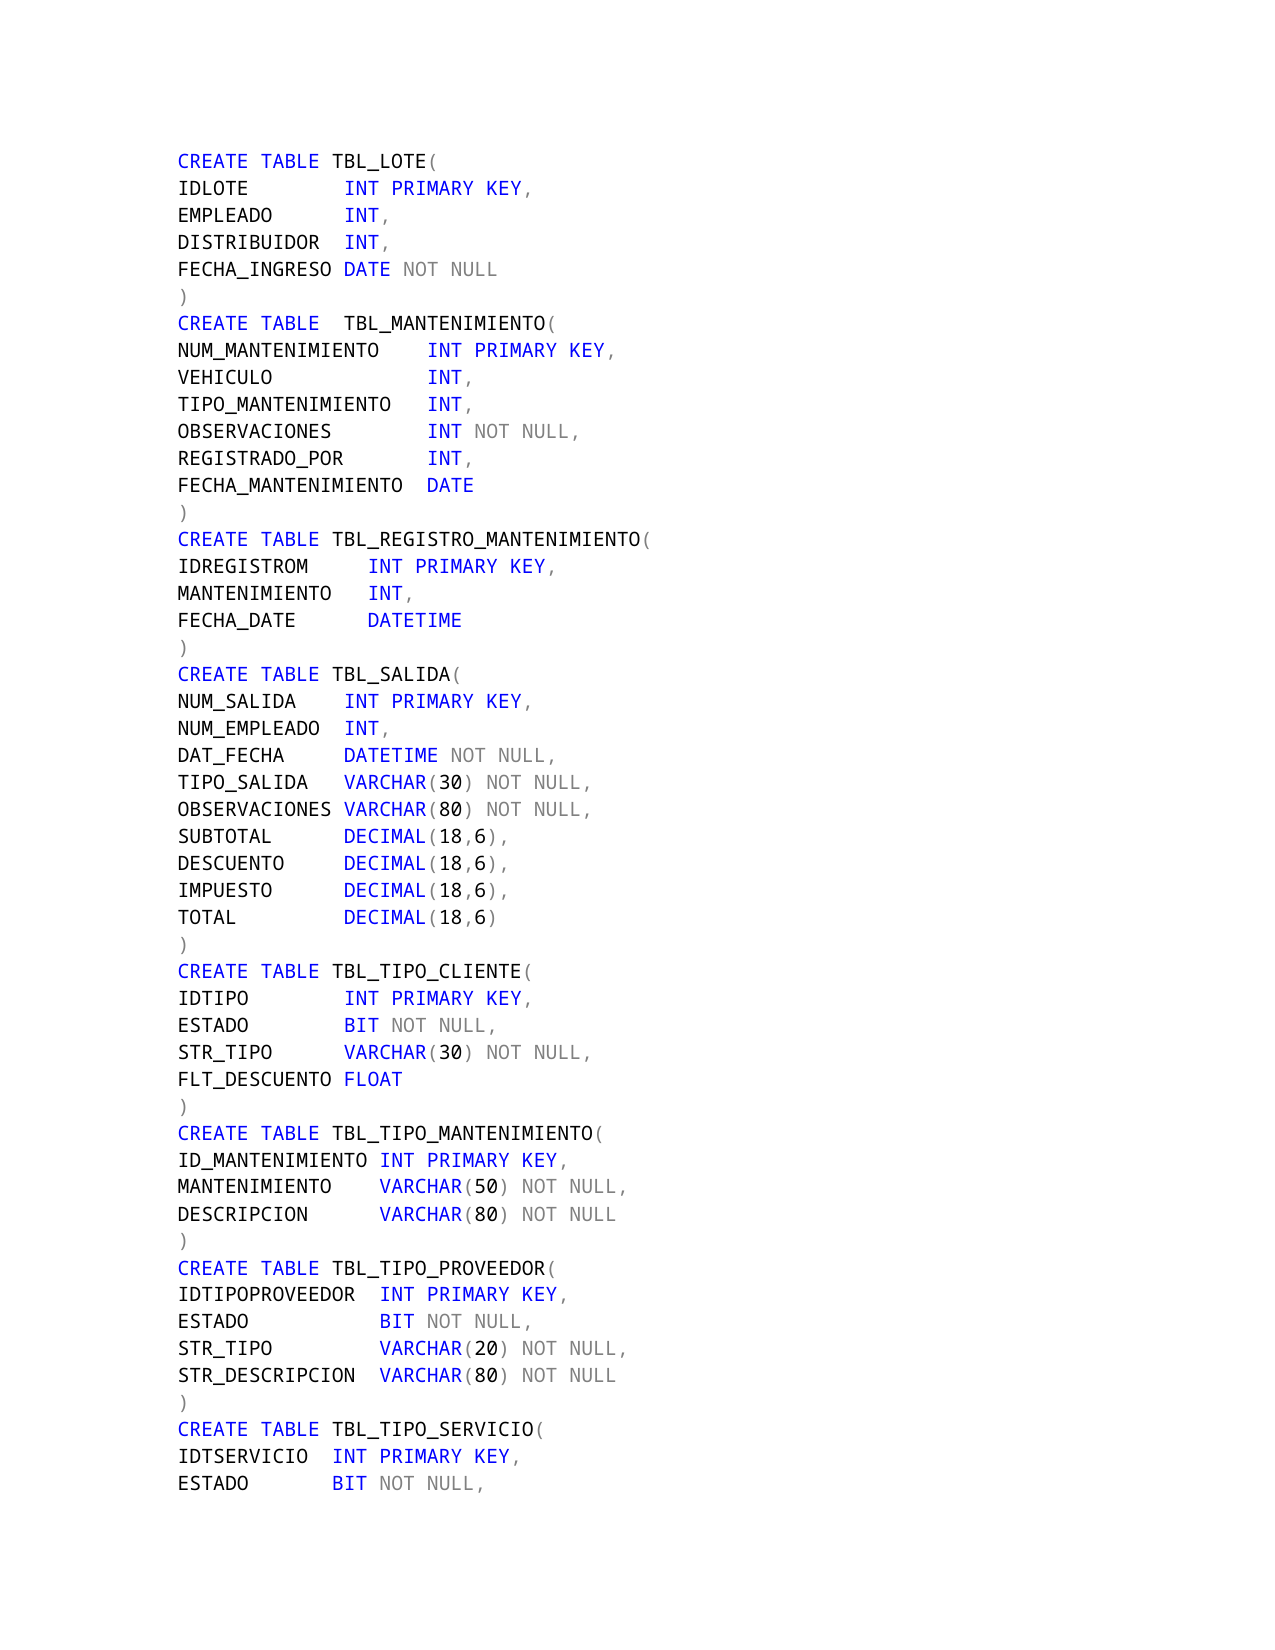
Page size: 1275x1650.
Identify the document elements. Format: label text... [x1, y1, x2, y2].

text FLT_DESCUENTO FLOAT [177, 1065, 1098, 1092]
text OBSERVACIONES VARCHAR(80) NOT NULL, [177, 795, 1098, 822]
text OBSERVACIONES INT NOT NULL, [177, 417, 1098, 444]
text REGISTRADO_POR INT, [177, 444, 1098, 471]
text CREATE TABLE TBL_LOTE( [177, 148, 1098, 174]
text ESTADO BIT NOT NULL, [177, 1308, 1098, 1335]
text ) [177, 282, 1098, 309]
text NUM_EMPLEADO INT, [177, 714, 1098, 741]
text IDTSERVICIO INT PRIMARY KEY, [177, 1443, 1098, 1469]
text CREATE TABLE TBL_MANTENIMIENTO( [177, 309, 1098, 336]
text CREATE TABLE TBL_REGISTRO_MANTENIMIENTO( [177, 525, 1098, 552]
text STR_TIPO VARCHAR(20) NOT NULL, [177, 1335, 1098, 1362]
text TIPO_MANTENIMIENTO INT, [177, 390, 1098, 417]
text CREATE TABLE TBL_TIPO_SERVICIO( [177, 1416, 1098, 1443]
text ) [177, 930, 1098, 957]
text CREATE TABLE TBL_TIPO_CLIENTE( [177, 957, 1098, 984]
text DESCUENTO DECIMAL(18,6), [177, 849, 1098, 876]
text MANTENIMIENTO VARCHAR(50) NOT NULL, [177, 1173, 1098, 1200]
text EMPLEADO INT, [177, 202, 1098, 228]
text STR_DESCRIPCION VARCHAR(80) NOT NULL [177, 1362, 1098, 1389]
text NUM_SALIDA INT PRIMARY KEY, [177, 687, 1098, 714]
text DAT_FECHA DATETIME NOT NULL, [177, 741, 1098, 768]
text SUBTOTAL DECIMAL(18,6), [177, 822, 1098, 849]
text ESTADO BIT NOT NULL, [177, 1011, 1098, 1038]
text ) [177, 633, 1098, 660]
text IDTIPOPROVEEDOR INT PRIMARY KEY, [177, 1281, 1098, 1308]
text NUM_MANTENIMIENTO INT PRIMARY KEY, [177, 336, 1098, 363]
text IDTIPO INT PRIMARY KEY, [177, 984, 1098, 1011]
text IMPUESTO DECIMAL(18,6), [177, 876, 1098, 903]
text IDLOTE INT PRIMARY KEY, [177, 174, 1098, 202]
text CREATE TABLE TBL_SALIDA( [177, 660, 1098, 687]
text VEHICULO INT, [177, 363, 1098, 390]
text TOTAL DECIMAL(18,6) [177, 903, 1098, 930]
text ) [177, 1227, 1098, 1254]
text TIPO_SALIDA VARCHAR(30) NOT NULL, [177, 768, 1098, 795]
text MANTENIMIENTO INT, [177, 579, 1098, 606]
text IDREGISTROM INT PRIMARY KEY, [177, 552, 1098, 579]
text ) [177, 498, 1098, 525]
text ESTADO BIT NOT NULL, [177, 1469, 1098, 1497]
text FECHA_INGRESO DATE NOT NULL [177, 256, 1098, 282]
text ) [177, 1092, 1098, 1119]
text ) [177, 1389, 1098, 1416]
text CREATE TABLE TBL_TIPO_PROVEEDOR( [177, 1254, 1098, 1281]
text CREATE TABLE TBL_TIPO_MANTENIMIENTO( [177, 1119, 1098, 1146]
text DESCRIPCION VARCHAR(80) NOT NULL [177, 1200, 1098, 1227]
text FECHA_MANTENIMIENTO DATE [177, 471, 1098, 498]
text DISTRIBUIDOR INT, [177, 228, 1098, 256]
text STR_TIPO VARCHAR(30) NOT NULL, [177, 1038, 1098, 1065]
text FECHA_DATE DATETIME [177, 606, 1098, 633]
text ID_MANTENIMIENTO INT PRIMARY KEY, [177, 1146, 1098, 1173]
